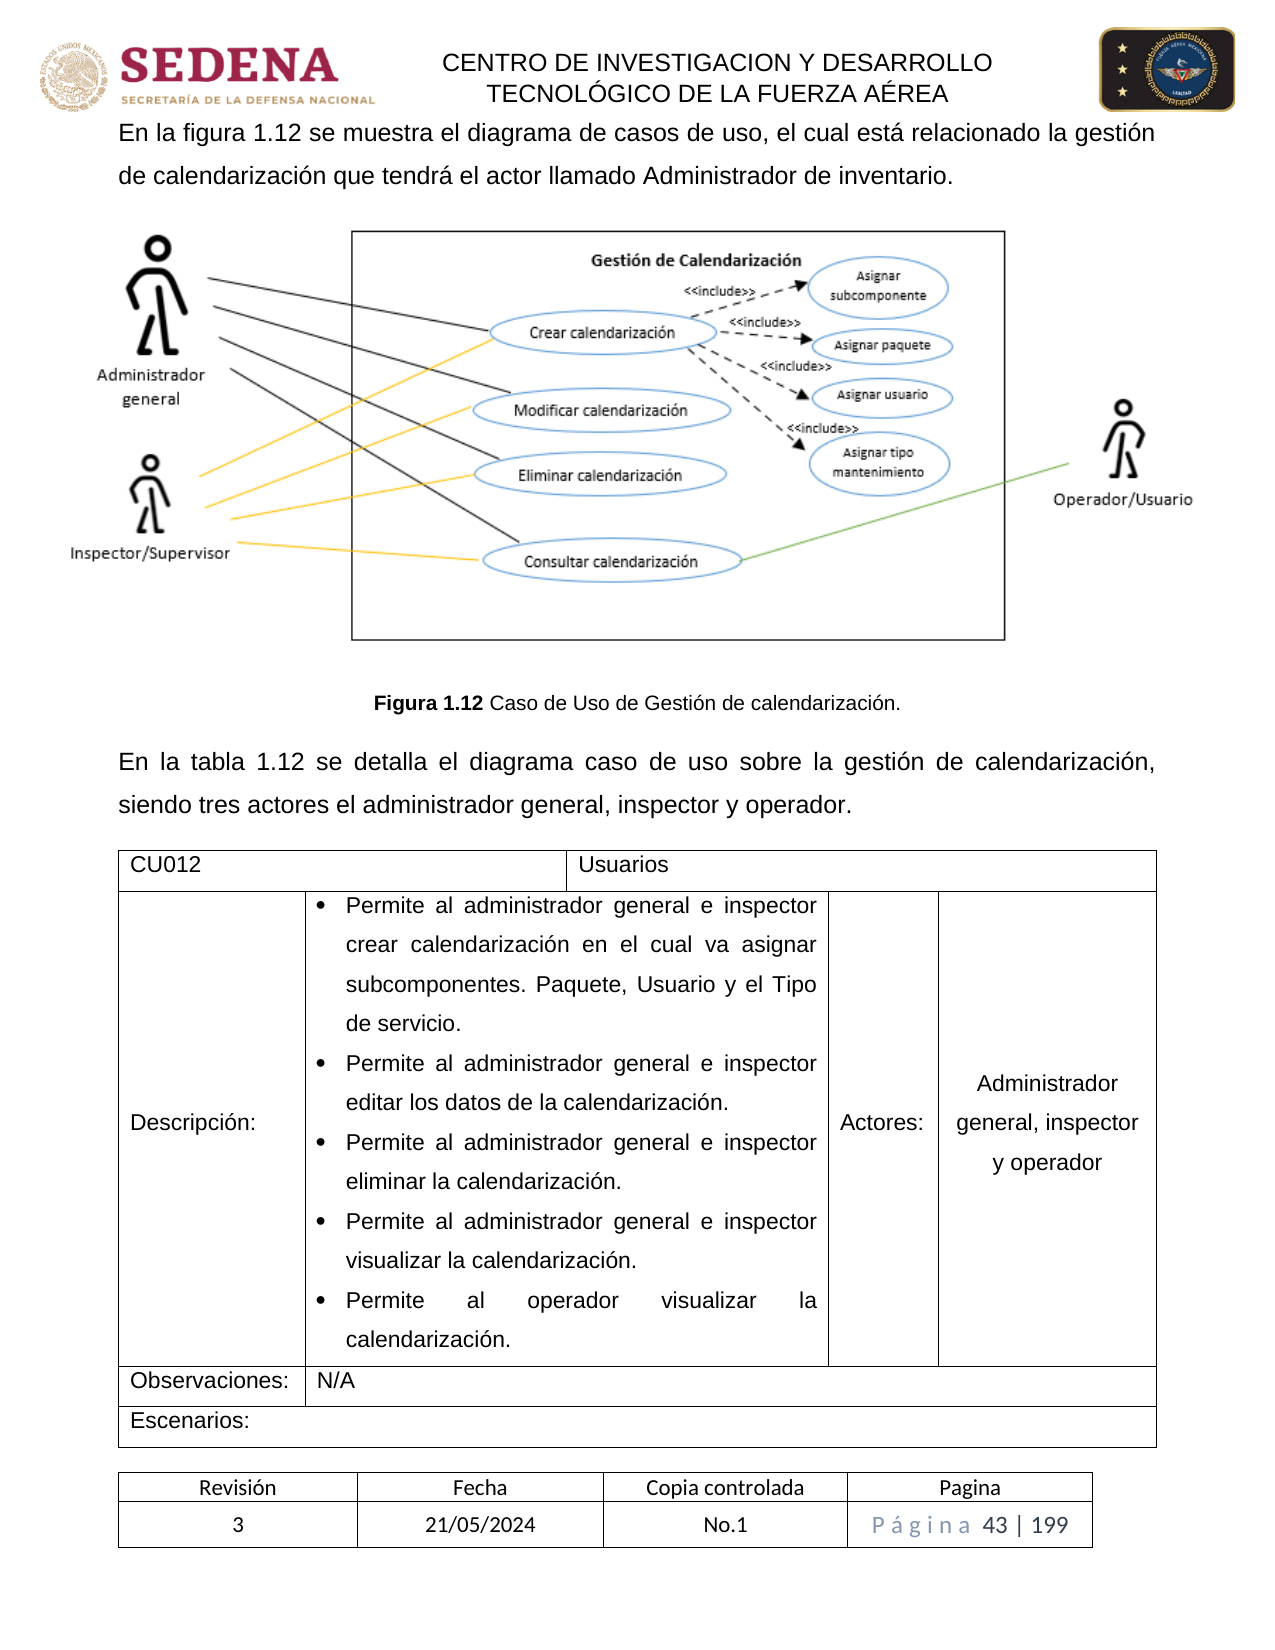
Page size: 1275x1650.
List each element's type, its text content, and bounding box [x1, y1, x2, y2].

table_header CU012 [119, 851, 566, 891]
table_cell Actores: [829, 892, 938, 1366]
table_cell Permite al administrador general e inspector crear calendarización en el cual va asignar subcomponentes. Paquete, Usuario y el Tipo de servicio. Permite al administrador general e inspector editar los datos de la calendarización. Permite al administrador general e inspector eliminar la calendarización. Permite al administrador general e inspector visualizar la calendarización. Permite al operador visualizar la calendarización. [306, 892, 828, 1366]
picture [39, 27, 1236, 112]
table_header Usuarios [567, 851, 1156, 891]
table_cell Descripción: [119, 892, 305, 1366]
table_cell Escenarios: [119, 1407, 1156, 1447]
text En la figura 1.12 se muestra el diagrama de casos de uso, el cual está relacionado la gestión de calendarización que tendrá el actor llamado Administrador de inventario. [118, 118, 1157, 190]
table_cell Observaciones: [119, 1367, 305, 1406]
text Figura 1.12 Caso de Uso de Gestión de calendarización. [118, 648, 1157, 714]
picture [66, 221, 1209, 648]
table_cell Administrador general, inspector y operador [939, 892, 1156, 1366]
table_cell N/A [306, 1367, 1156, 1406]
text En la tabla 1.12 se detalla el diagrama caso de uso sobre la gestión de calendarización, siendo tres actores el administrador general, inspector y operador. [118, 747, 1157, 819]
